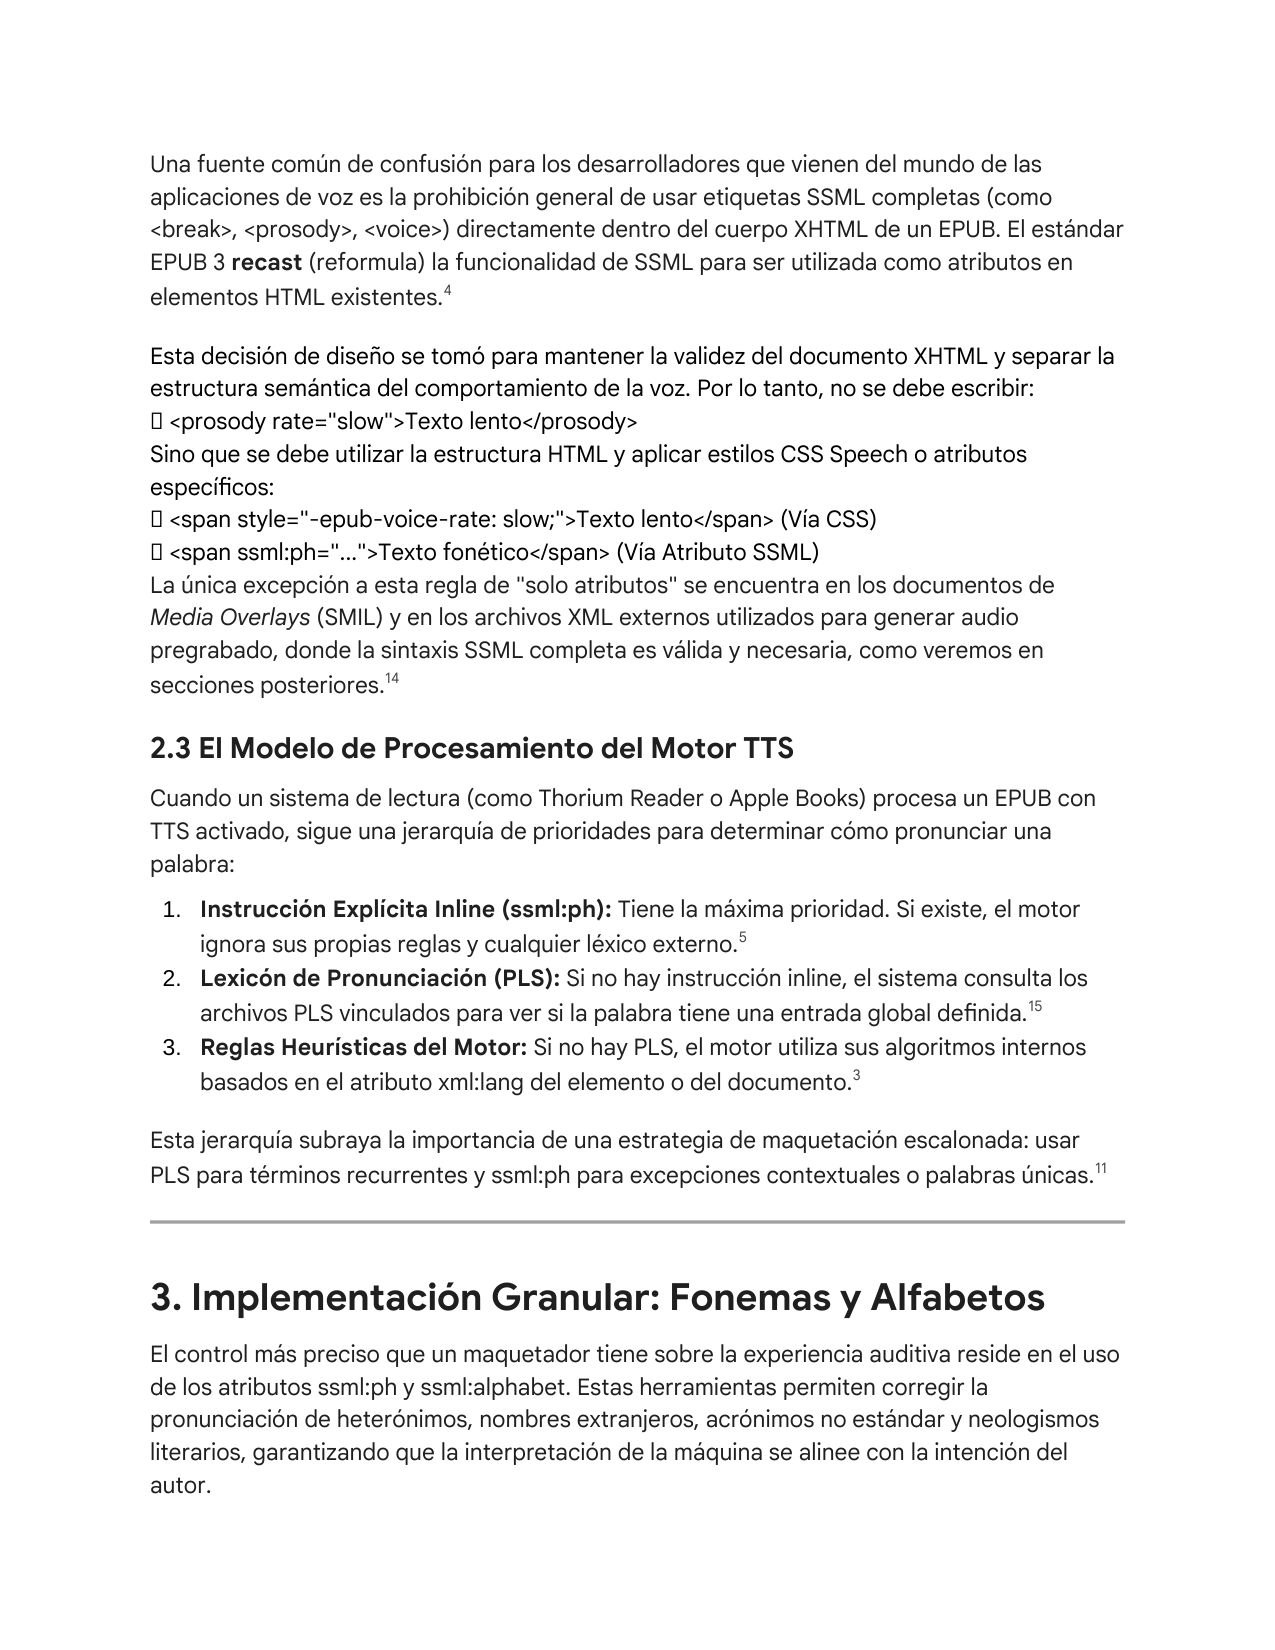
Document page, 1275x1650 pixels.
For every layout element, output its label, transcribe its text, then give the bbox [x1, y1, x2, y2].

text Esta jerarquía subraya la importancia de una estrategia de maquetación escalonada: usar PLS para términos recurrentes y ssml:ph para excepciones contextuales o palabras únicas.11 [150, 1127, 1125, 1191]
list Instrucción Explícita Inline (ssml:ph): Tiene la máxima prioridad. Si existe, el motor ignora sus propias reglas y cualquier léxico externo.5 [162, 895, 1125, 959]
text Sino que se debe utilizar la estructura HTML y aplicar estilos CSS Speech o atributos específicos: [150, 440, 1125, 502]
text ✅ <span style="-epub-voice-rate: slow;">Texto lento</span> (Vía CSS) [150, 506, 1125, 534]
text La única excepción a esta regla de "solo atributos" se encuentra en los documentos de Media Overlays (SMIL) y en los archivos XML externos utilizados para generar audio pregrabado, donde la sintaxis SSML completa es válida y necesaria, como veremos en secciones posteriores.14 [150, 571, 1125, 701]
text El control más preciso que un maquetador tiene sobre la experiencia auditiva reside en el uso de los atributos ssml:ph y ssml:alphabet. Estas herramientas permiten corregir la pronunciación de heterónimos, nombres extranjeros, acrónimos no estándar y neologismos literarios, garantizando que la interpretación de la máquina se alinee con la intención del autor. [150, 1340, 1125, 1499]
subtitle 2.3 El Modelo de Procesamiento del Motor TTS [150, 730, 1125, 767]
list Lexicón de Pronunciación (PLS): Si no hay instrucción inline, el sistema consulta los archivos PLS vinculados para ver si la palabra tiene una entrada global definida.15 [162, 964, 1125, 1028]
text Esta decisión de diseño se tomó para mantener la validez del documento XHTML y separar la estructura semántica del comportamiento de la voz. Por lo tanto, no se debe escribir: [150, 342, 1125, 403]
text ✅ <span ssml:ph="...">Texto fonético</span> (Vía Atributo SSML) [150, 538, 1125, 567]
text Una fuente común de confusión para los desarrolladores que vienen del mundo de las aplicaciones de voz es la prohibición general de usar etiquetas SSML completas (como <break>, <prosody>, <voice>) directamente dentro del cuerpo XHTML de un EPUB. El estándar EPUB 3 recast (reformula) la funcionalidad de SSML para ser utilizada como atributos en elementos HTML existentes.4 [150, 150, 1125, 313]
text Cuando un sistema de lectura (como Thorium Reader o Apple Books) procesa un EPUB con TTS activado, sigue una jerarquía de prioridades para determinar cómo pronunciar una palabra: [150, 784, 1125, 878]
text ❌ <prosody rate="slow">Texto lento</prosody> [150, 407, 1125, 436]
list Reglas Heurísticas del Motor: Si no hay PLS, el motor utiliza sus algoritmos internos basados en el atributo xml:lang del elemento o del documento.3 [162, 1033, 1125, 1097]
subtitle 3. Implementación Granular: Fonemas y Alfabetos [150, 1224, 1125, 1321]
